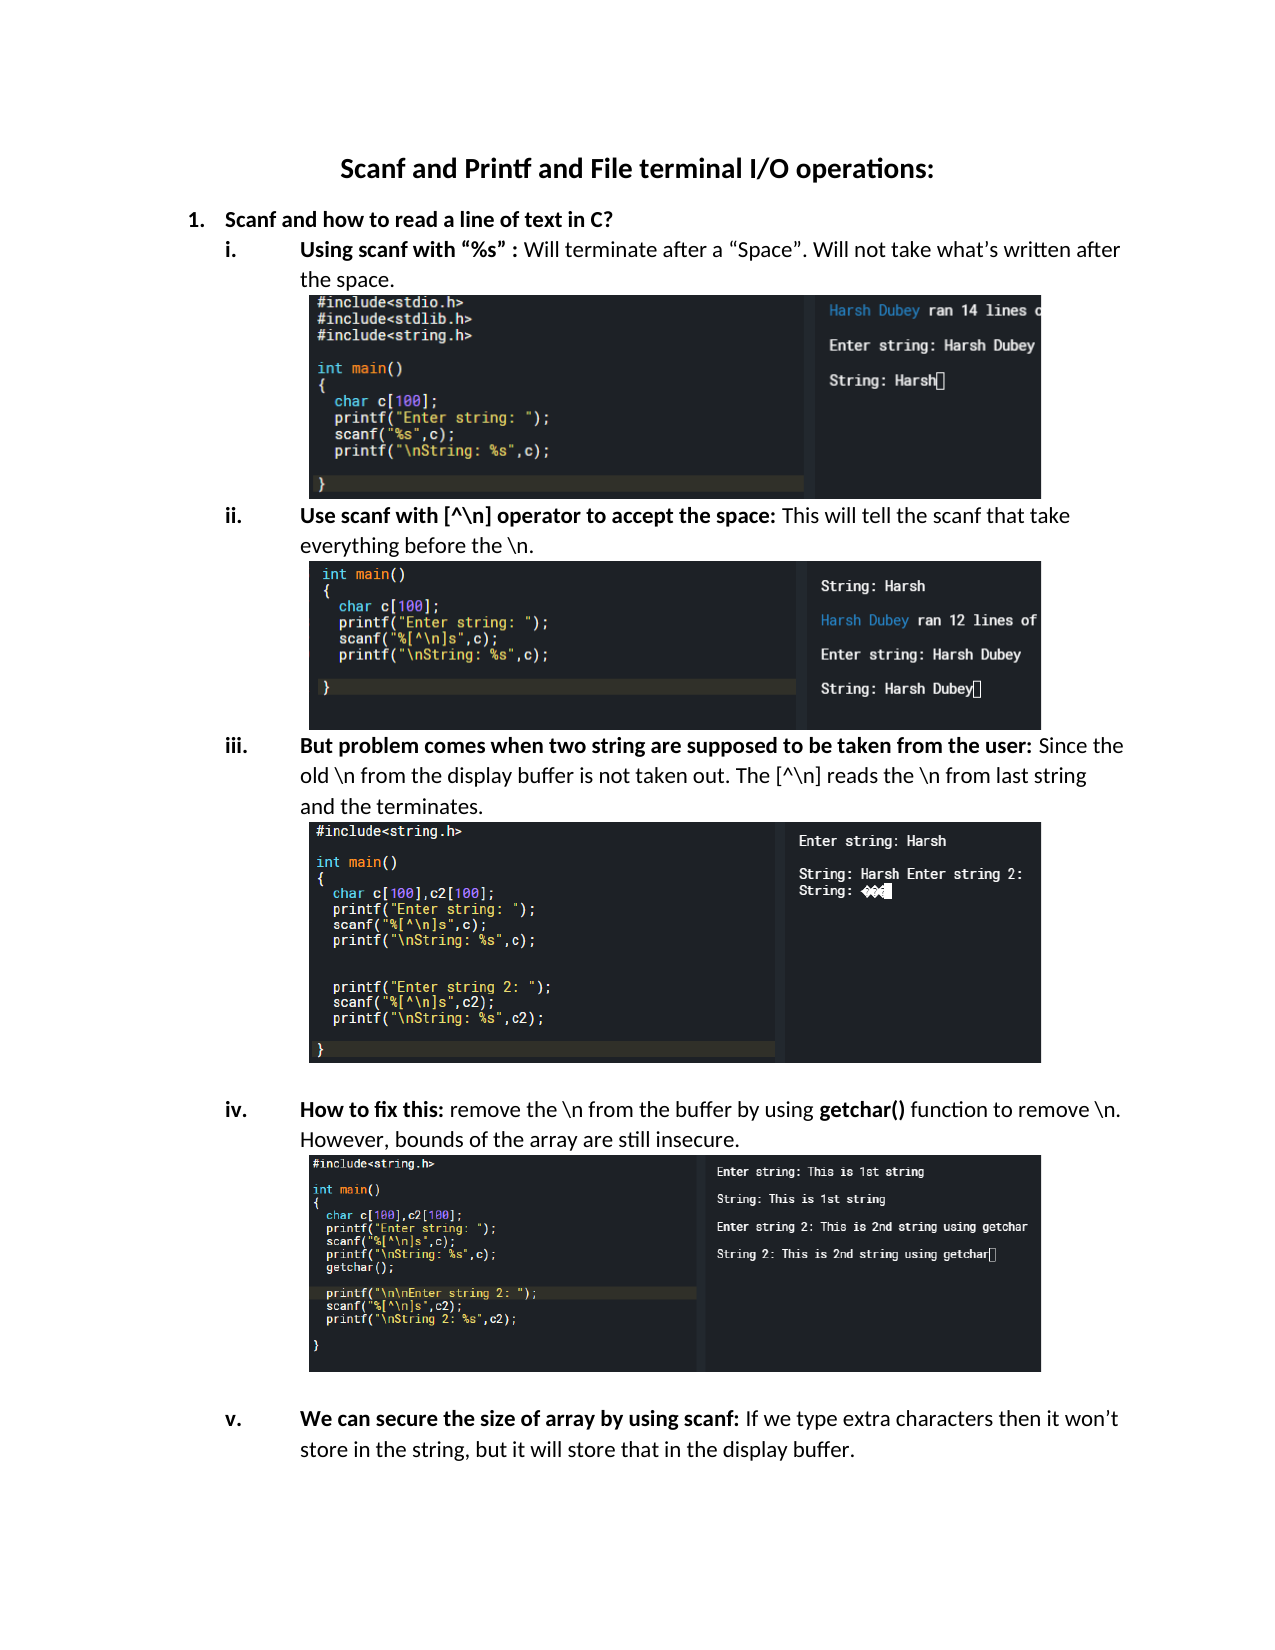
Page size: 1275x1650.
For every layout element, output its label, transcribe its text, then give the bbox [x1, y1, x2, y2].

list But problem comes when two string are supposed to be taken from the user: Since the old \n from the display buffer is not taken out. The [^\n] reads the \n from last string and the terminates. [225, 731, 1125, 820]
list Scanf and how to read a line of text in C? [187, 205, 1125, 233]
list How to fix this: remove the \n from the buffer by using getchar() function to remove \n. However, bounds of the array are still insecure. [225, 1095, 1125, 1153]
picture [309, 822, 1042, 1063]
list Use scanf with [^\n] operator to accept the space: This will tell the scanf that take everything before the \n. [225, 501, 1125, 559]
picture [309, 561, 1042, 730]
picture [309, 1155, 1042, 1372]
text Scanf and Printf and File terminal I/O operations: [150, 150, 1125, 186]
list Using scanf with “%s” : Will terminate after a “Space”. Will not take what’s written after the space. [225, 235, 1125, 293]
list We can secure the size of array by using scanf: If we type extra characters then it won’t store in the string, but it will store that in the display buffer. [225, 1404, 1125, 1463]
picture [309, 295, 1042, 499]
